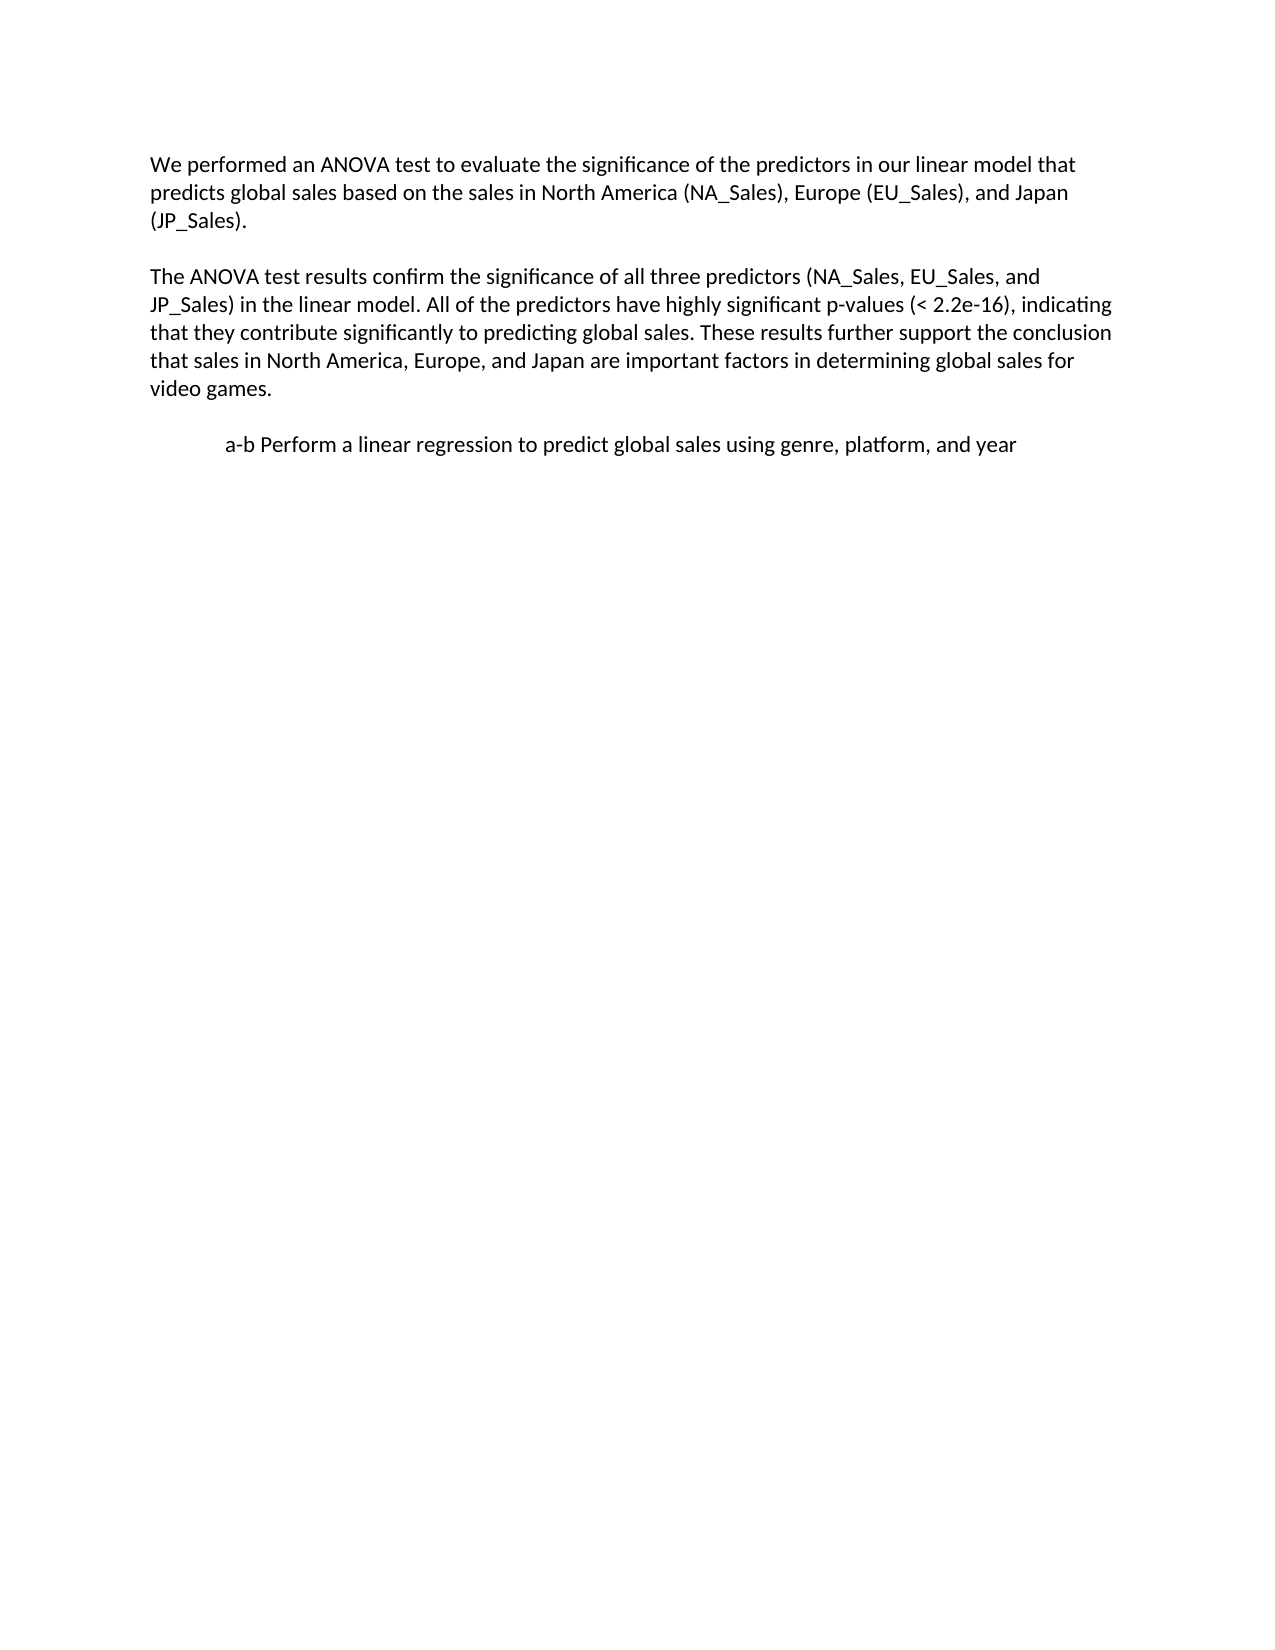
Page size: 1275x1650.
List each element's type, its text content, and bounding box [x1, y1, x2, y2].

text We performed an ANOVA test to evaluate the significance of the predictors in our linear model that predicts global sales based on the sales in North America (NA_Sales), Europe (EU_Sales), and Japan (JP_Sales). [150, 150, 1125, 234]
text a-b Perform a linear regression to predict global sales using genre, platform, and year [150, 430, 1125, 458]
text The ANOVA test results confirm the significance of all three predictors (NA_Sales, EU_Sales, and JP_Sales) in the linear model. All of the predictors have highly significant p-values (< 2.2e-16), indicating that they contribute significantly to predicting global sales. These results further support the conclusion that sales in North America, Europe, and Japan are important factors in determining global sales for video games. [150, 262, 1125, 402]
